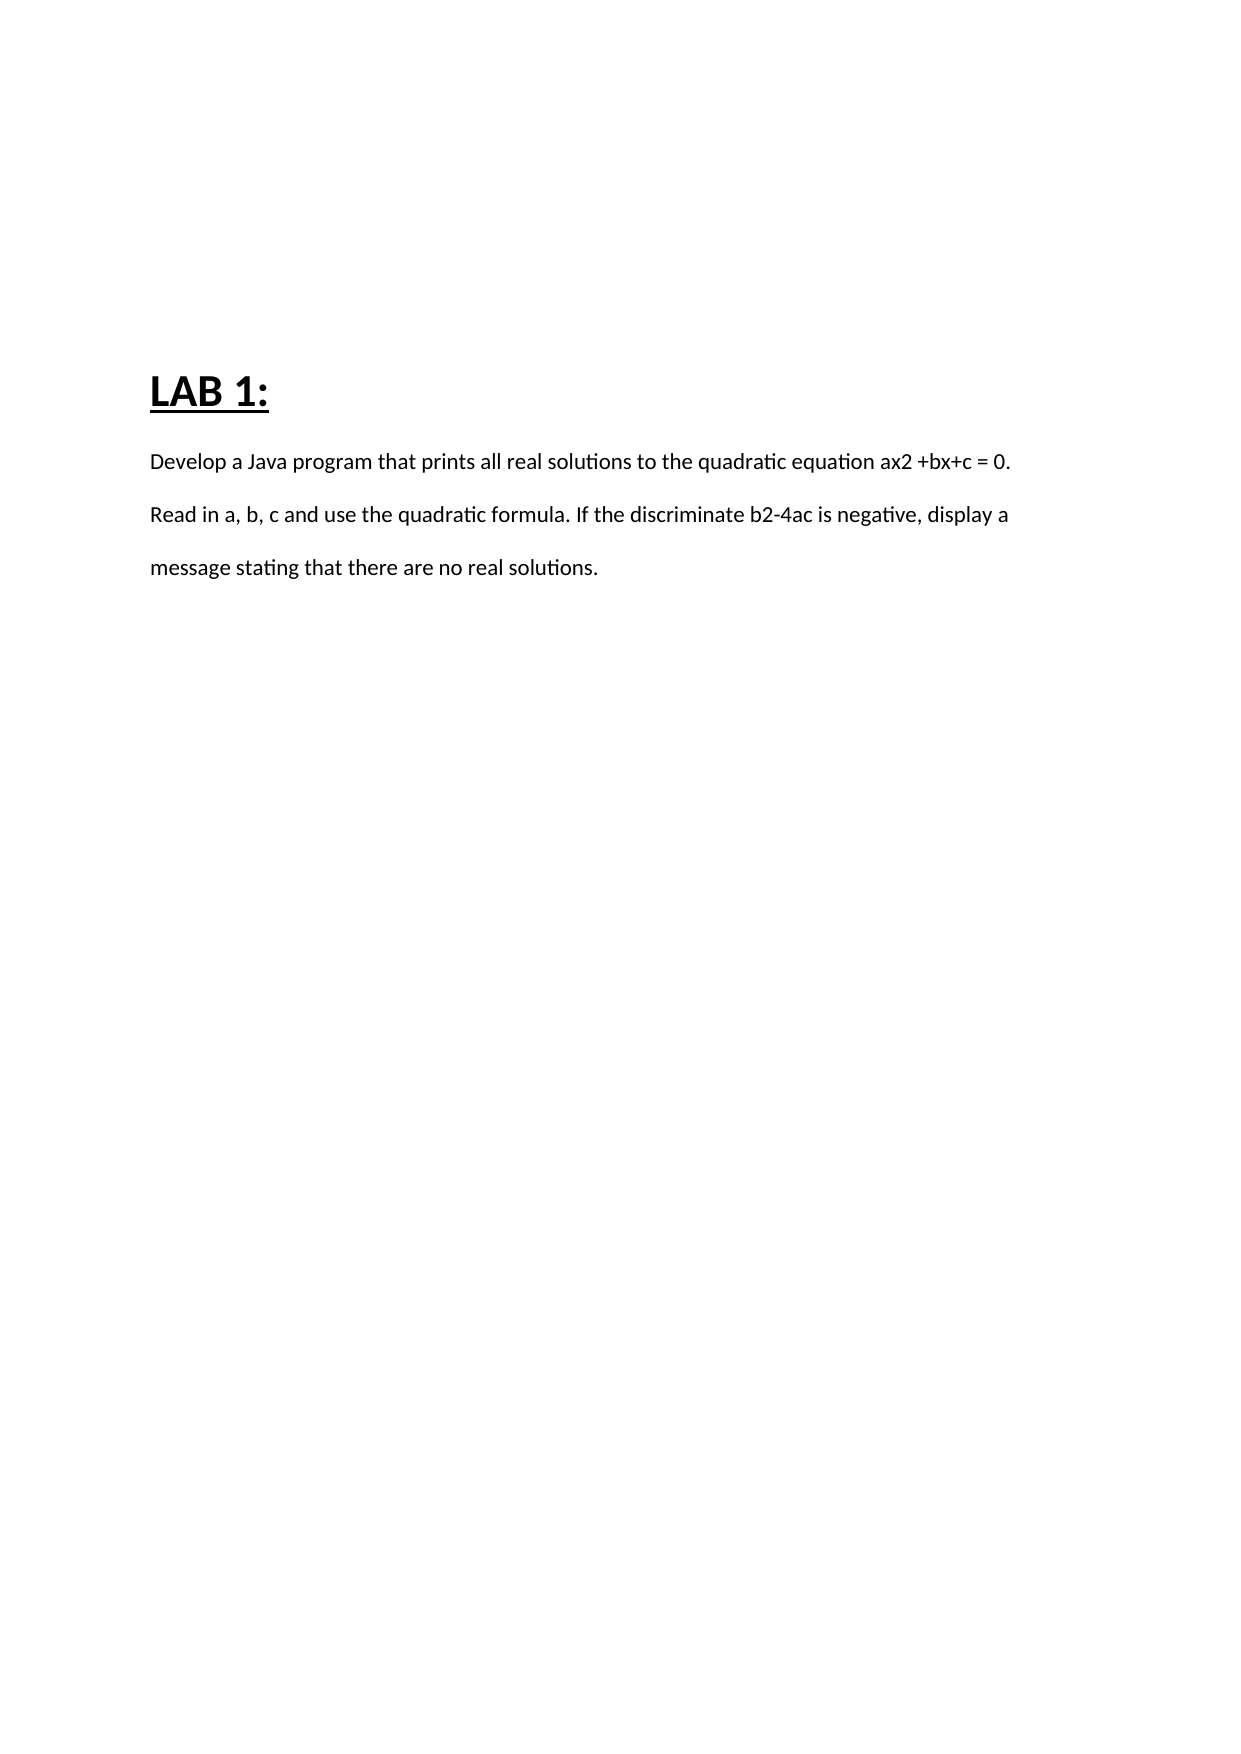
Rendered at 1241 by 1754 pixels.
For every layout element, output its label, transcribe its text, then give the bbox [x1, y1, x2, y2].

text Read in a, b, c and use the quadratic formula. If the discriminate b2-4ac is negative, display a [150, 500, 1090, 528]
text LAB 1: [150, 362, 1090, 418]
text Develop a Java program that prints all real solutions to the quadratic equation ax2 +bx+c = 0. [150, 447, 1090, 475]
text message stating that there are no real solutions. [150, 553, 1090, 581]
